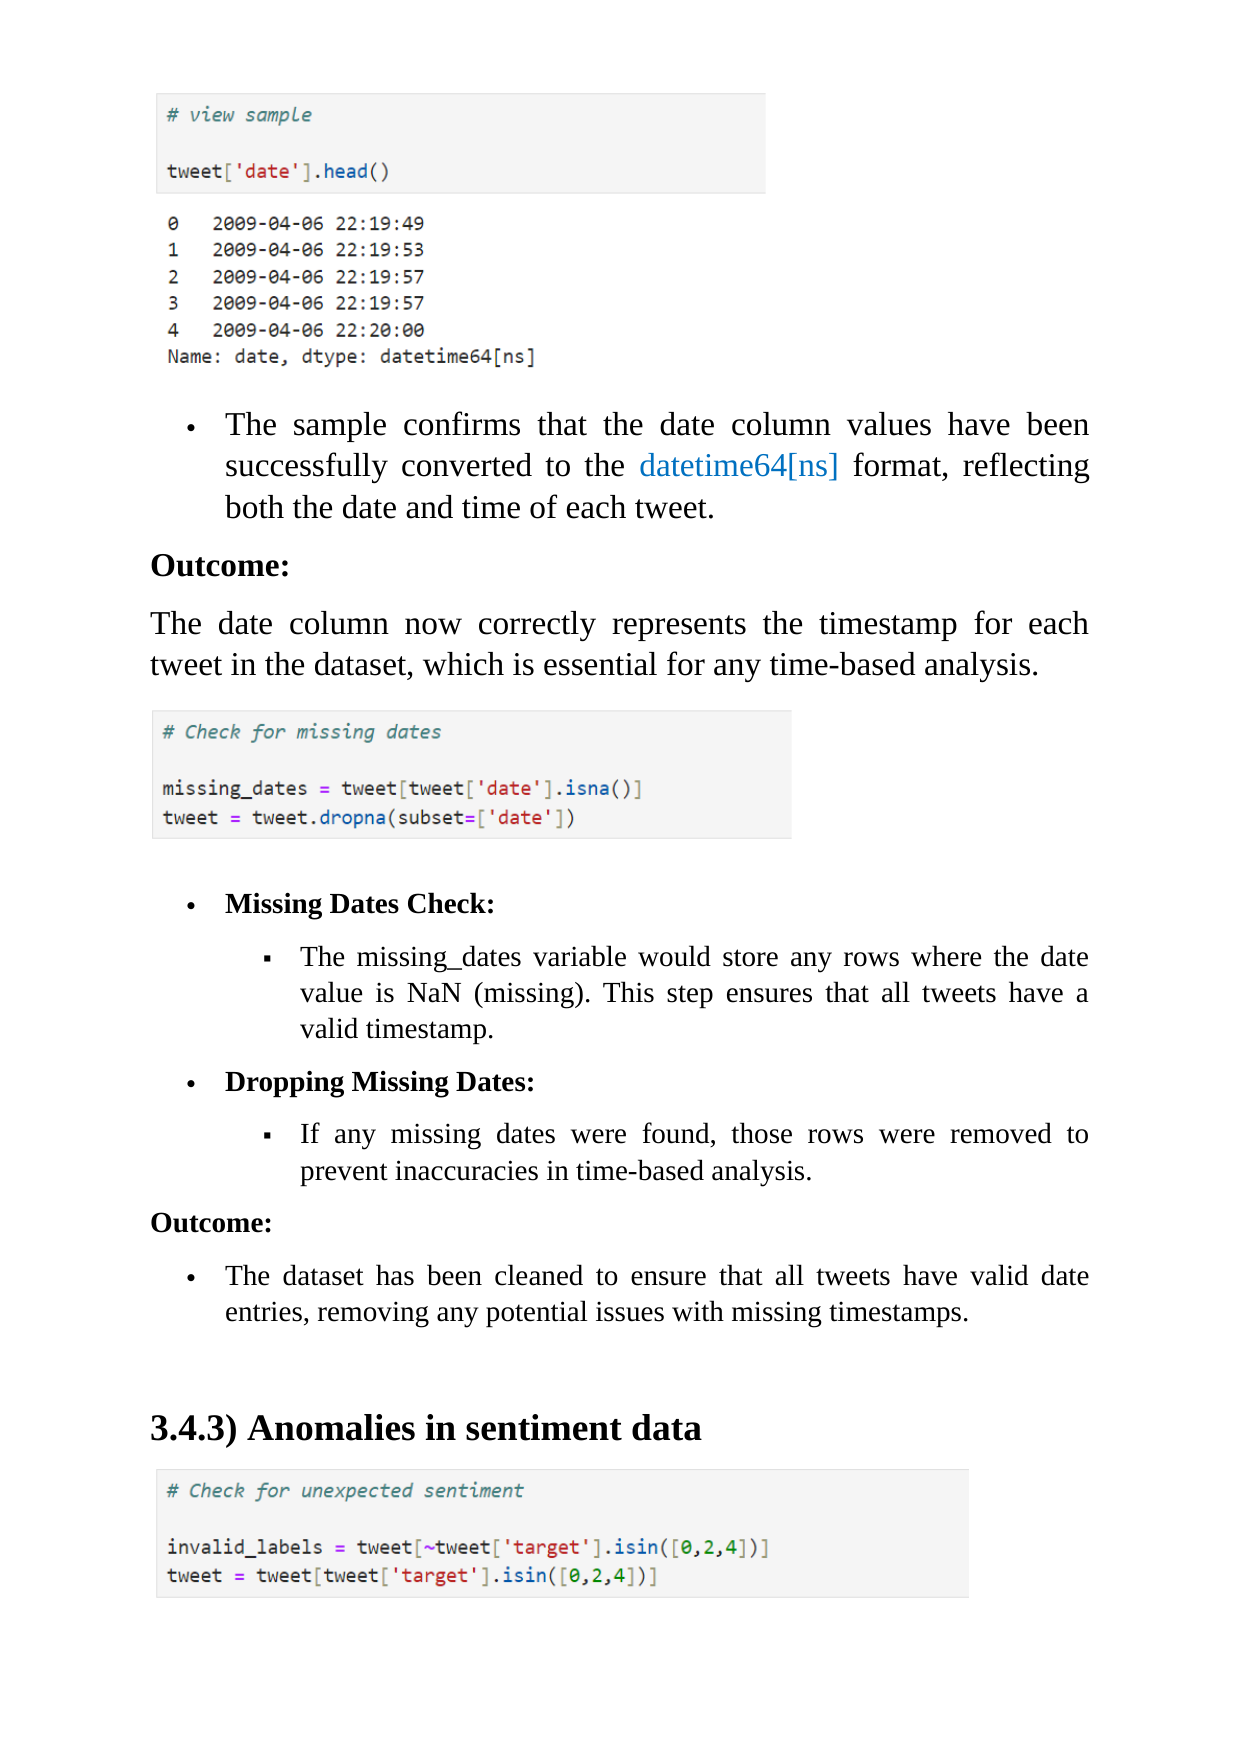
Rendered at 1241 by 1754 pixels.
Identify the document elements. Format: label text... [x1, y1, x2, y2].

list If any missing dates were found, those rows were removed to prevent inaccuracies in time-based analysis. [262, 1117, 1090, 1186]
picture [150, 88, 766, 386]
list The sample confirms that the date column values have been successfully converted to the datetime64[ns] format, reflecting both the date and time of each tweet. [187, 404, 1090, 525]
list The dataset has been cleaned to ensure that all tweets have valid date entries, removing any potential issues with missing timestamps. [187, 1258, 1090, 1328]
text The date column now correctly represents the timestamp for each tweet in the dataset, which is essential for any time-based analysis. [150, 603, 1090, 683]
text Outcome: [150, 545, 1090, 583]
list The missing_dates variable would store any rows where the date value is NaN (missing). This step ensures that all tweets have a valid timestamp. [262, 939, 1090, 1044]
picture [150, 1468, 969, 1624]
text 3.4.3) Anomalies in sentiment data [150, 1405, 1090, 1448]
picture [150, 702, 792, 867]
list Dropping Missing Dates: [187, 1064, 1090, 1097]
list Missing Dates Check: [187, 886, 1090, 919]
text Outcome: [150, 1206, 1090, 1239]
